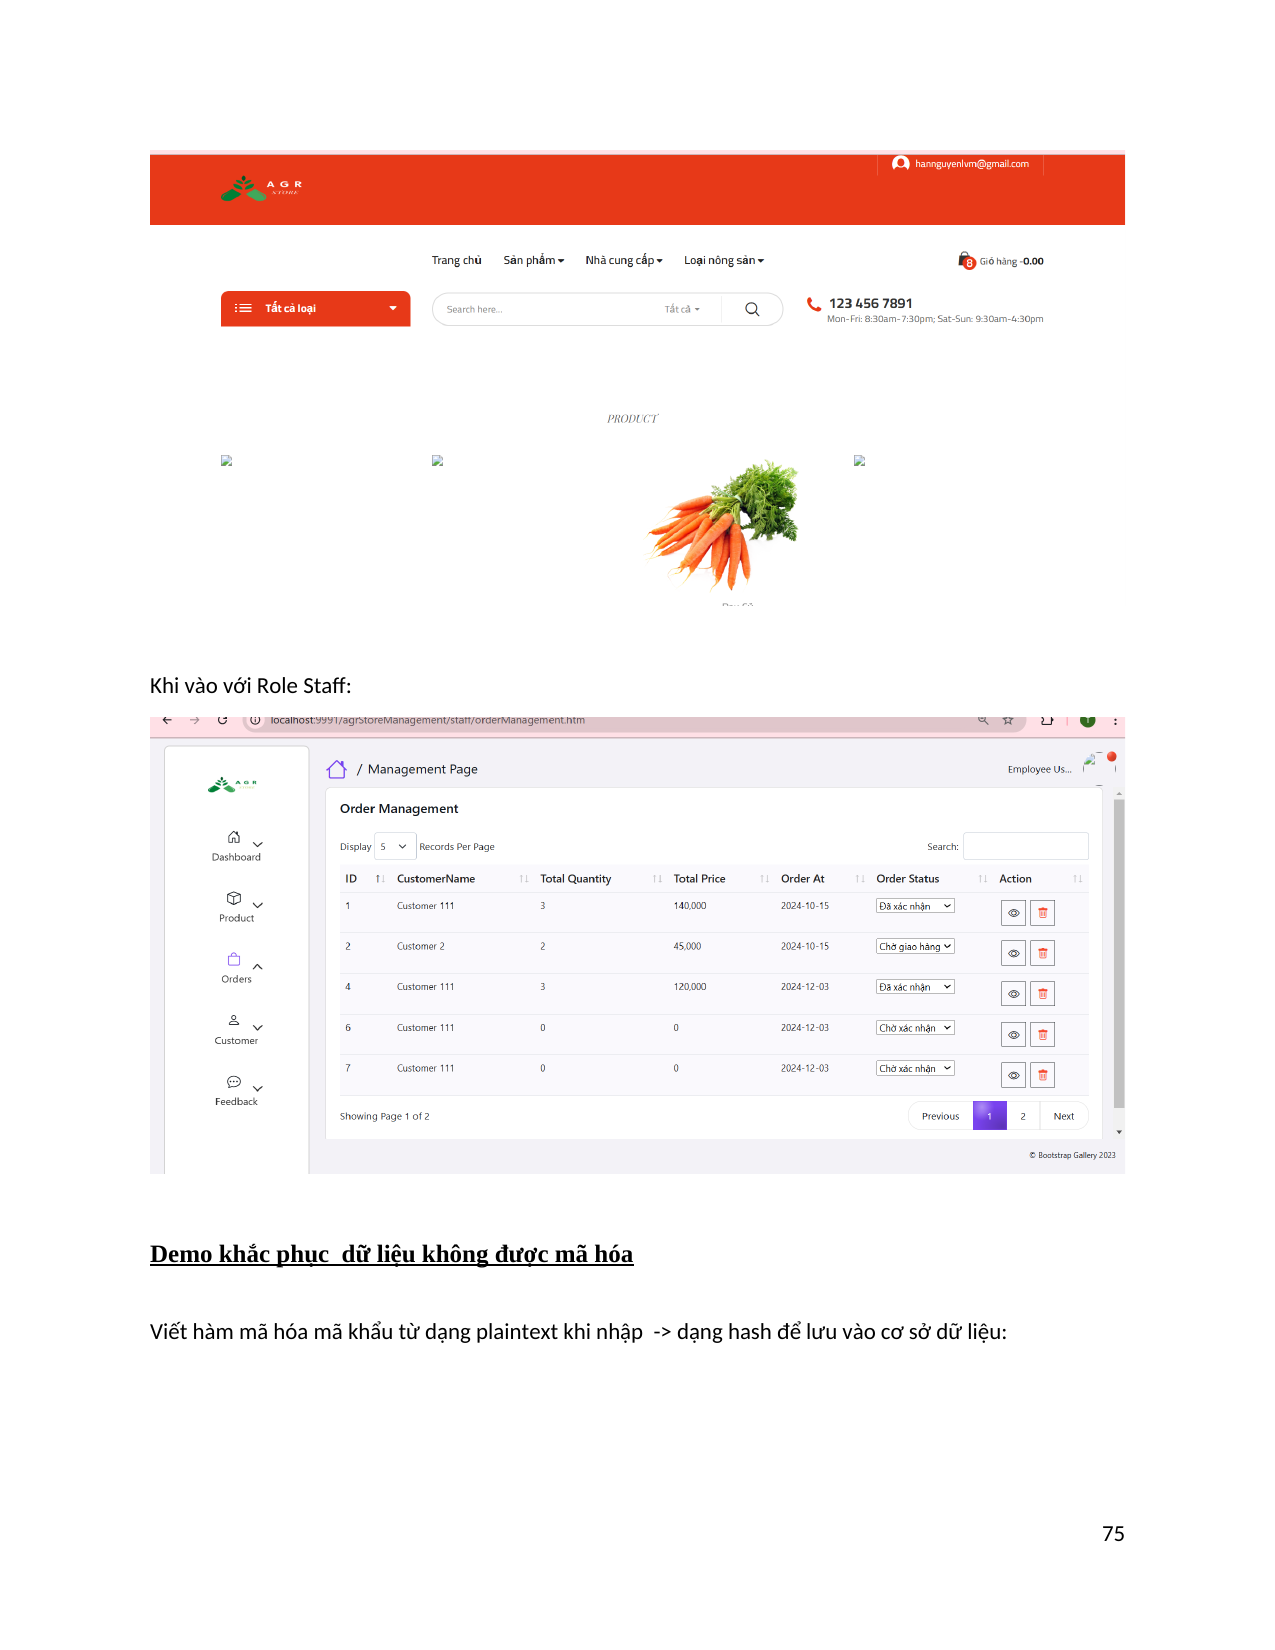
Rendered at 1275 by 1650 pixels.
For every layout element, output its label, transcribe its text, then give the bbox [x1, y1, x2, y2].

subtitle Demo khắc phục dữ liệu không được mã hóa [150, 1239, 1125, 1268]
text Khi vào với Role Staff: [150, 671, 1125, 699]
picture [150, 150, 1125, 606]
text Viết hàm mã hóa mã khẩu từ dạng plaintext khi nhập -> dạng hash để lưu vào cơ sở dữ liệu: [150, 1317, 1125, 1345]
picture [150, 717, 1125, 1174]
